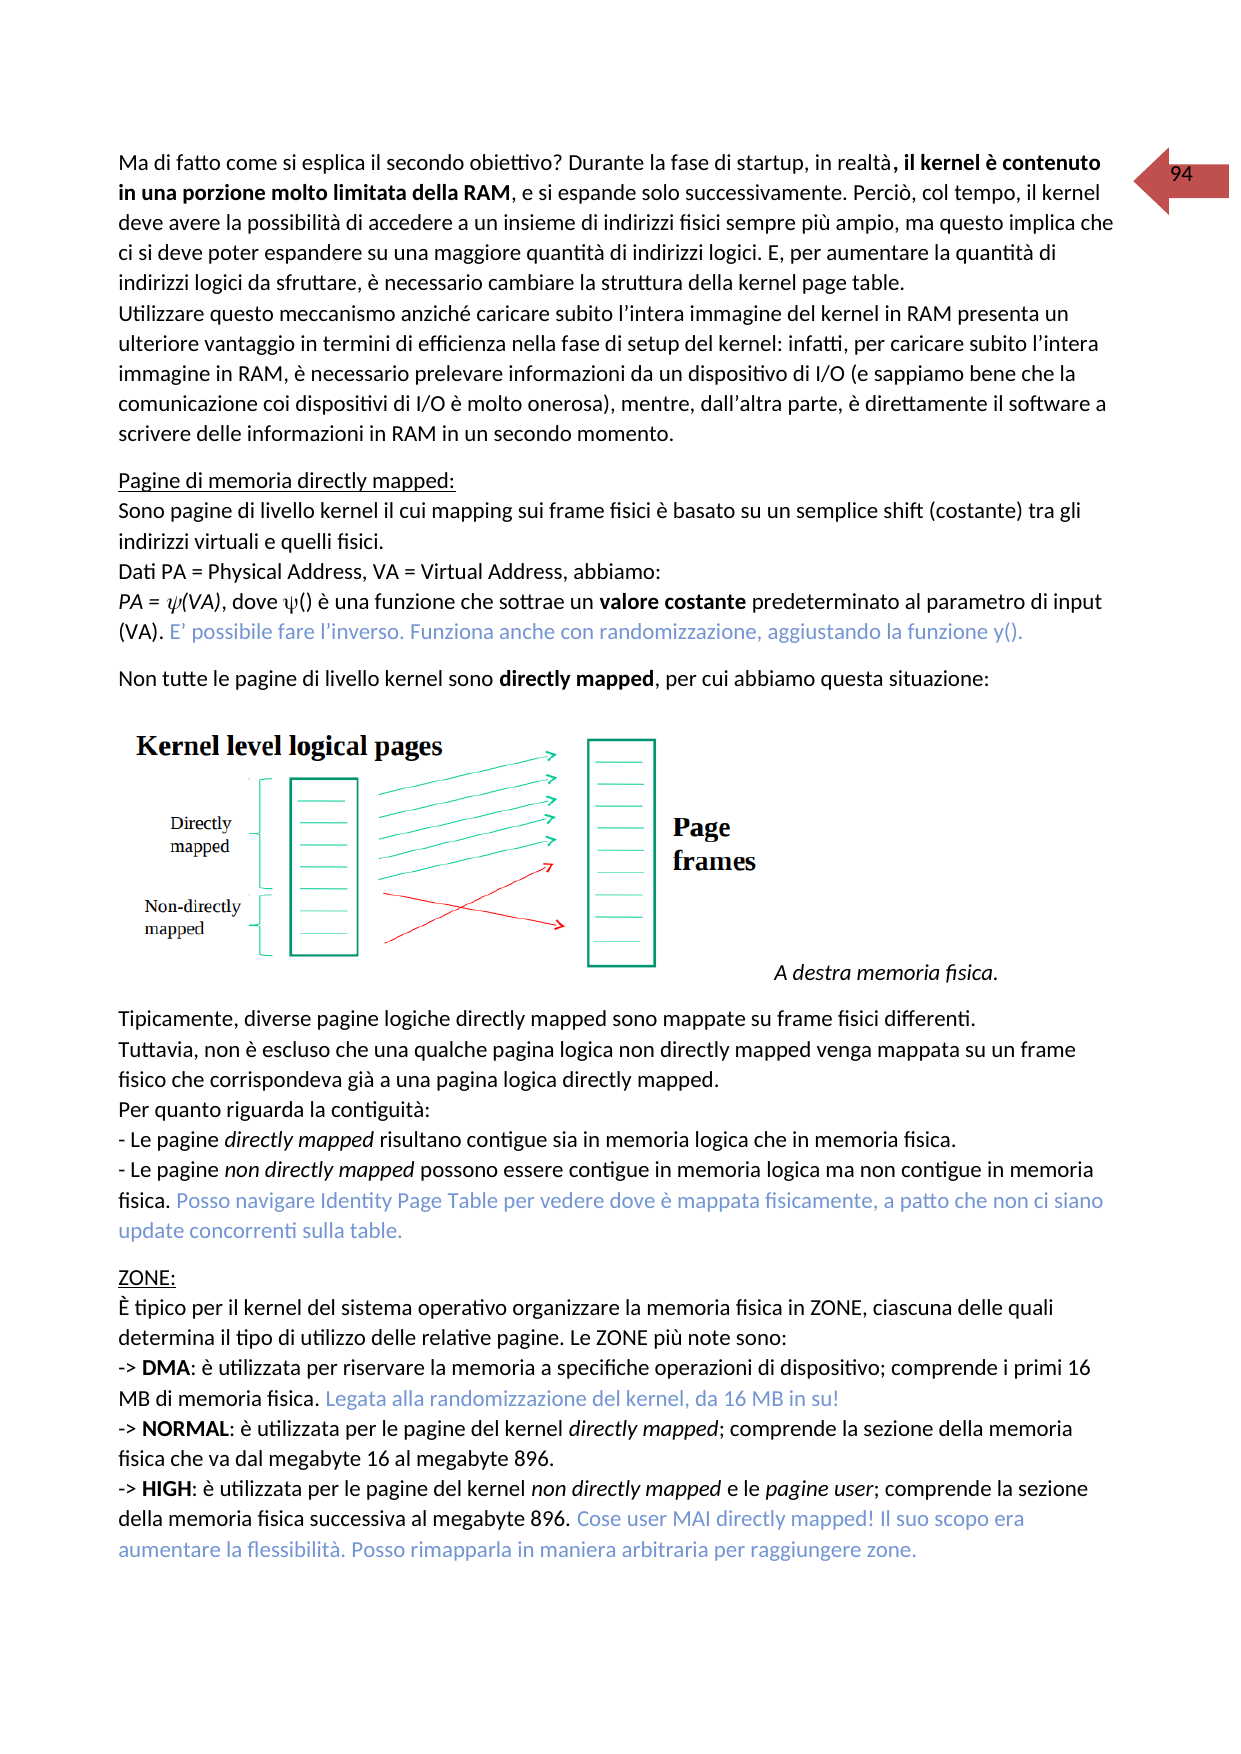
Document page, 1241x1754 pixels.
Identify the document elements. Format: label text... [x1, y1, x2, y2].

text Pagine di memoria directly mapped: Sono pagine di livello kernel il cui mapping sui frame fisici è basato su un semplice shift (costante) tra gli indirizzi virtuali e quelli fisici. Dati PA = Physical Address, VA = Virtual Address, abbiamo: PA = y(VA), dove y() è una funzione che sottrae un valore costante predeterminato al parametro di input (VA). E’ possibile fare l’inverso. Funziona anche con randomizzazione, aggiustando la funzione y(). [118, 466, 1122, 645]
text Non tutte le pagine di livello kernel sono directly mapped, per cui abbiamo questa situazione: [118, 664, 1122, 692]
text Ma di fatto come si esplica il secondo obiettivo? Durante la fase di startup, in realtà, il kernel è contenuto in una porzione molto limitata della RAM, e si espande solo successivamente. Perciò, col tempo, il kernel deve avere la possibilità di accedere a un insieme di indirizzi fisici sempre più ampio, ma questo implica che ci si deve poter espandere su una maggiore quantità di indirizzi logici. E, per aumentare la quantità di indirizzi logici da sfruttare, è necessario cambiare la struttura della kernel page table. Utilizzare questo meccanismo anziché caricare subito l’intera immagine del kernel in RAM presenta un ulteriore vantaggio in termini di efficienza nella fase di setup del kernel: infatti, per caricare subito l’intera immagine in RAM, è necessario prelevare informazioni da un dispositivo di I/O (e sappiamo bene che la comunicazione coi dispositivi di I/O è molto onerosa), mentre, dall’altra parte, è direttamente il software a scrivere delle informazioni in RAM in un secondo momento. [118, 148, 1122, 447]
picture [118, 711, 774, 980]
text Tipicamente, diverse pagine logiche directly mapped sono mappate su frame fisici differenti. Tuttavia, non è escluso che una qualche pagina logica non directly mapped venga mappata su un frame fisico che corrispondeva già a una pagina logica directly mapped. Per quanto riguarda la contiguità: - Le pagine directly mapped risultano contigue sia in memoria logica che in memoria fisica. - Le pagine non directly mapped possono essere contigue in memoria logica ma non contigue in memoria fisica. Posso navigare Identity Page Table per vedere dove è mappata fisicamente, a patto che non ci siano update concorrenti sulla table. [118, 1004, 1122, 1244]
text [118, 1263, 1122, 1623]
